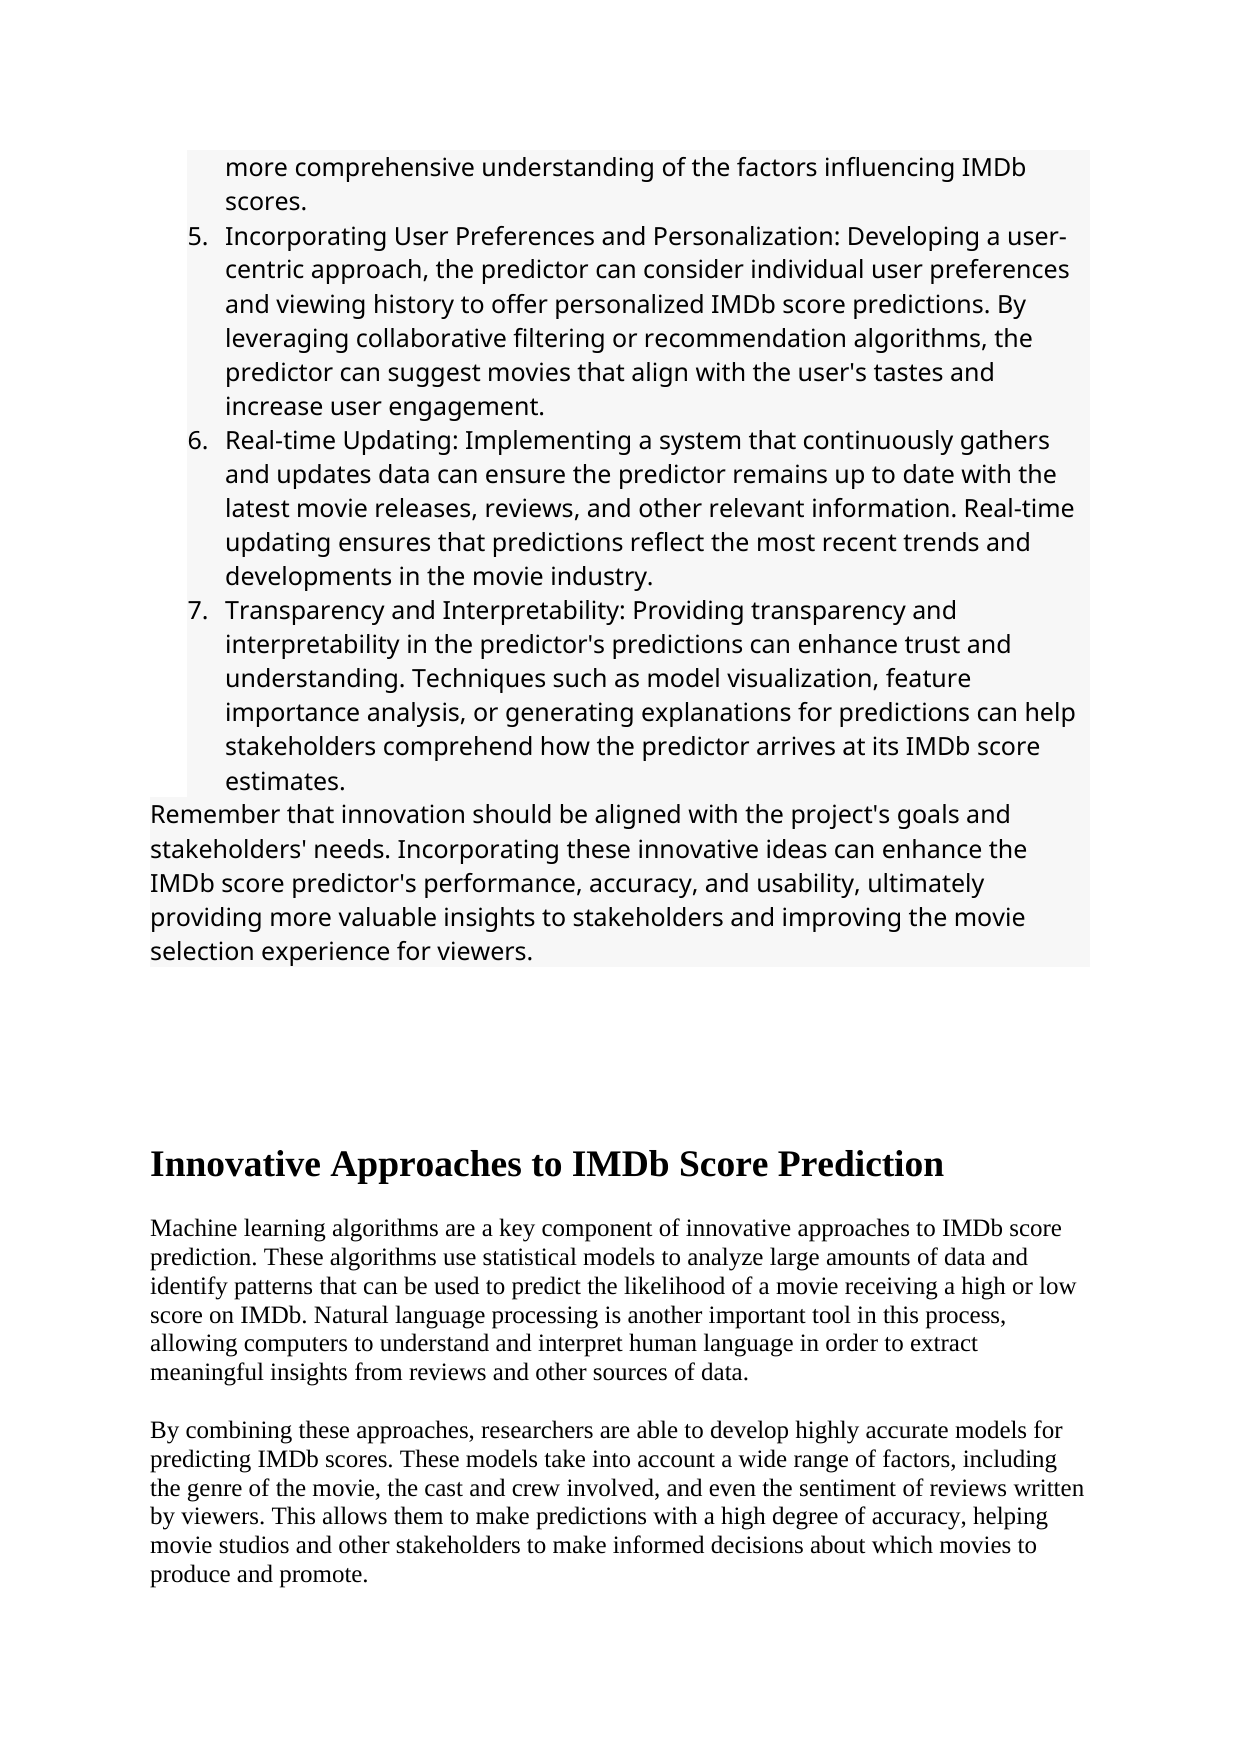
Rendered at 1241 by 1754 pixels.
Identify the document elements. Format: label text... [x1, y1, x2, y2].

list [187, 150, 1090, 218]
text By combining these approaches, researchers are able to develop highly accurate models for predicting IMDb scores. These models take into account a wide range of factors, including the genre of the movie, the cast and crew involved, and even the sentiment of reviews written by viewers. This allows them to make predictions with a high degree of accuracy, helping movie studios and other stakeholders to make informed decisions about which movies to produce and promote. [150, 1415, 1090, 1588]
list Incorporating User Preferences and Personalization: Developing a user-centric approach, the predictor can consider individual user preferences and viewing history to offer personalized IMDb score predictions. By leveraging collaborative filtering or recommendation algorithms, the predictor can suggest movies that align with the user's tastes and increase user engagement. [187, 218, 1090, 422]
text Machine learning algorithms are a key component of innovative approaches to IMDb score prediction. These algorithms use statistical models to analyze large amounts of data and identify patterns that can be used to predict the likelihood of a movie receiving a high or low score on IMDb. Natural language processing is another important tool in this process, allowing computers to understand and interpret human language in order to extract meaningful insights from reviews and other sources of data. [150, 1213, 1090, 1386]
text Innovative Approaches to IMDb Score Prediction [150, 1141, 1090, 1184]
text Remember that innovation should be aligned with the project's goals and stakeholders' needs. Incorporating these innovative ideas can enhance the IMDb score predictor's performance, accuracy, and usability, ultimately providing more valuable insights to stakeholders and improving the movie selection experience for viewers. [150, 797, 1090, 967]
list Transparency and Interpretability: Providing transparency and interpretability in the predictor's predictions can enhance trust and understanding. Techniques such as model visualization, feature importance analysis, or generating explanations for predictions can help stakeholders comprehend how the predictor arrives at its IMDb score estimates. [187, 593, 1090, 797]
list Real-time Updating: Implementing a system that continuously gathers and updates data can ensure the predictor remains up to date with the latest movie releases, reviews, and other relevant information. Real-time updating ensures that predictions reflect the most recent trends and developments in the movie industry. [187, 422, 1090, 593]
